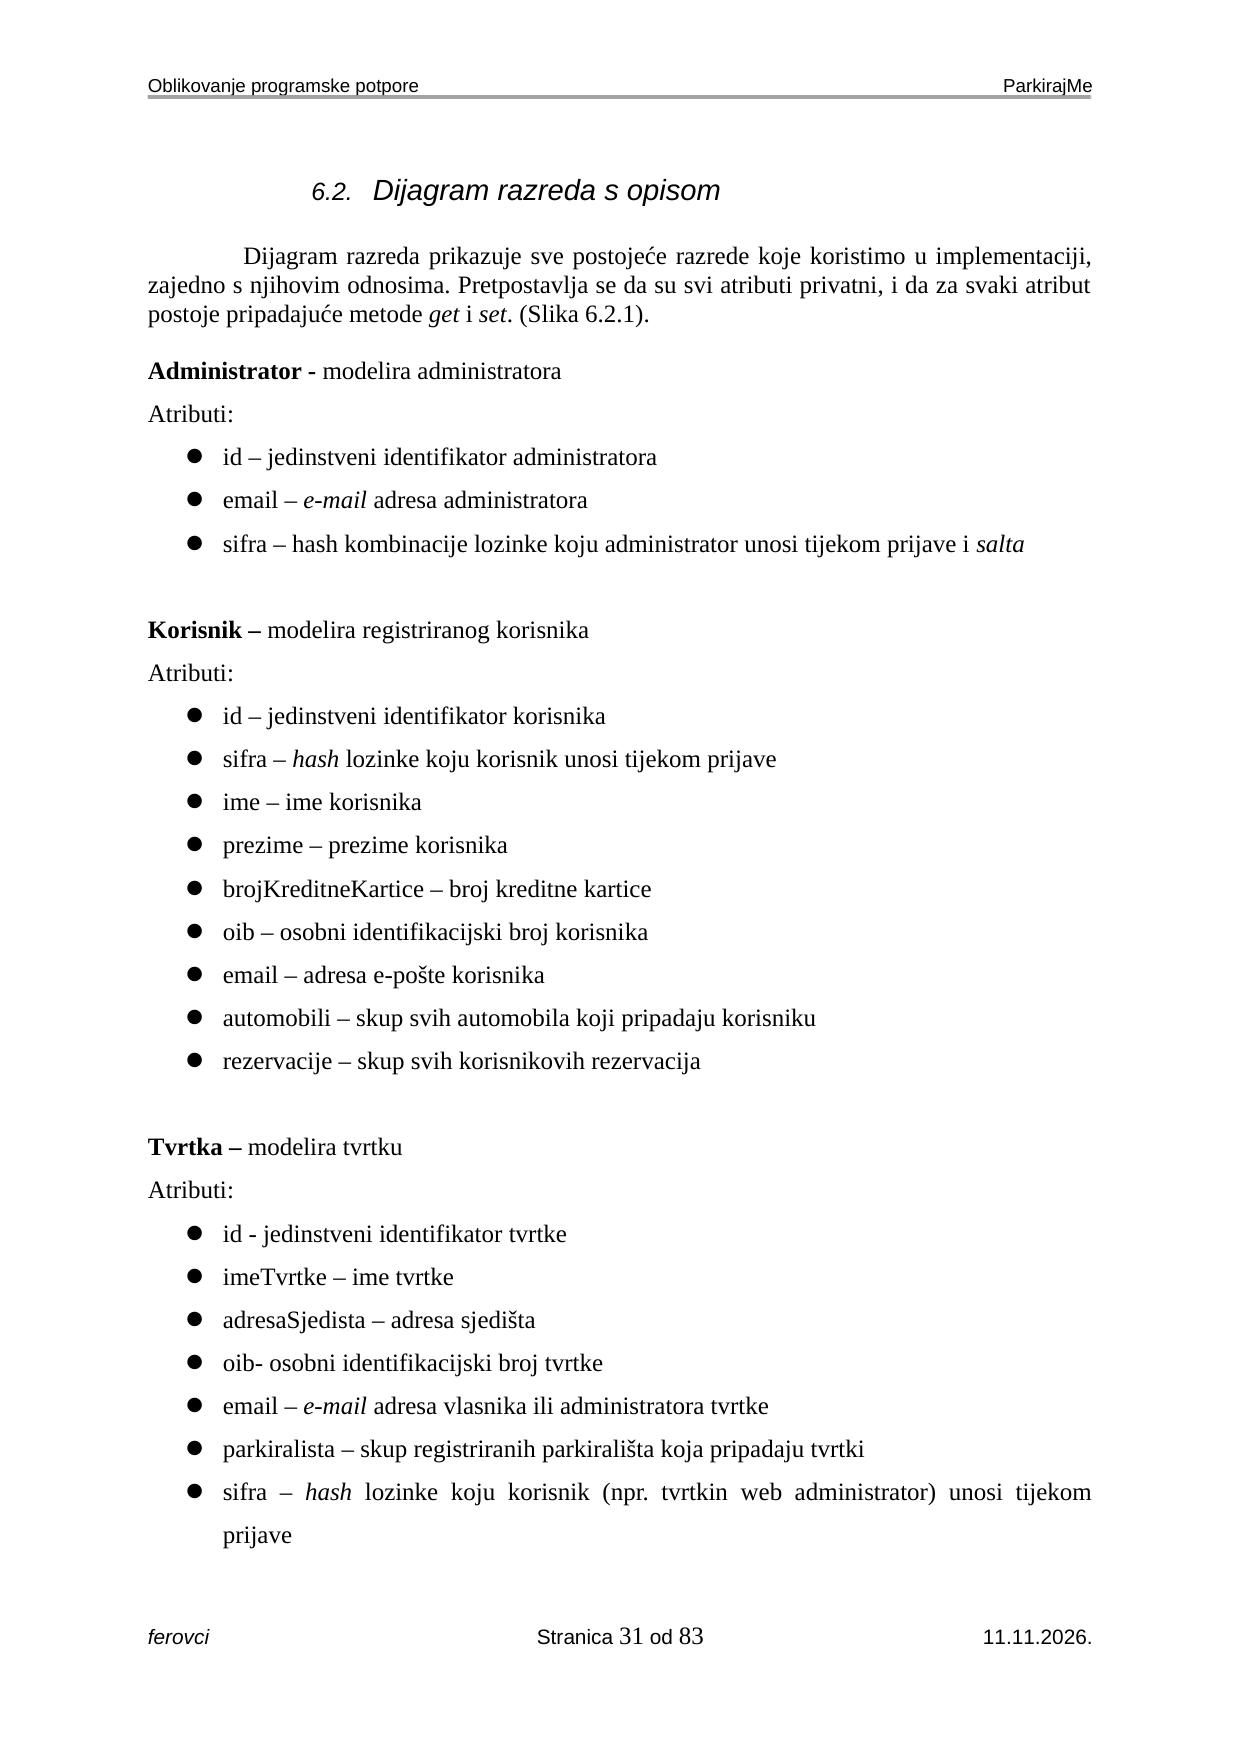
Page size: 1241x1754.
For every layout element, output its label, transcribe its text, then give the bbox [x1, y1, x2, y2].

list ime – ime korisnika [185, 787, 1093, 816]
list imeTvrtke – ime tvrtke [185, 1262, 1093, 1291]
list oib – osobni identifikacijski broj korisnika [185, 917, 1093, 946]
picture [147, 95, 1092, 99]
list adresaSjedista – adresa sjedišta [185, 1305, 1093, 1334]
list automobili – skup svih automobila koji pripadaju korisniku [185, 1003, 1093, 1032]
list brojKreditneKartice – broj kreditne kartice [185, 874, 1093, 902]
list id – jedinstveni identifikator korisnika [185, 701, 1093, 730]
list id – jedinstveni identifikator administratora [185, 442, 1093, 471]
list email – adresa e-pošte korisnika [185, 960, 1093, 989]
list oib- osobni identifikacijski broj tvrtke [185, 1348, 1093, 1377]
list prezime – prezime korisnika [185, 831, 1093, 859]
text Atributi: [148, 399, 1093, 428]
list sifra – hash kombinacije lozinke koju administrator unosi tijekom prijave i salta [185, 529, 1093, 557]
subtitle Dijagram razreda s opisom [252, 173, 1093, 206]
text Dijagram razreda prikazuje sve postojeće razrede koje koristimo u implementaciji, zajedno s njihovim odnosima. Pretpostavlja se da su svi atributi privatni, i da za svaki atribut postoje pripadajuće metode get i set. (Slika 6.2.1). [148, 212, 1093, 327]
text Tvrtka – modelira tvrtku [148, 1132, 1093, 1161]
list sifra – hash lozinke koju korisnik unosi tijekom prijave [185, 744, 1093, 773]
list sifra – hash lozinke koju korisnik (npr. tvrtkin web administrator) unosi tijekom prijave [185, 1477, 1093, 1549]
text Administrator - modelira administratora [148, 356, 1093, 385]
list parkiralista – skup registriranih parkirališta koja pripadaju tvrtki [185, 1434, 1093, 1463]
text Atributi: [148, 658, 1093, 687]
list id - jedinstveni identifikator tvrtke [185, 1219, 1093, 1247]
text Atributi: [148, 1176, 1093, 1204]
list rezervacije – skup svih korisnikovih rezervacija [185, 1046, 1093, 1075]
text Korisnik – modelira registriranog korisnika [148, 615, 1093, 644]
list email – e-mail adresa administratora [185, 486, 1093, 514]
list email – e-mail adresa vlasnika ili administratora tvrtke [185, 1391, 1093, 1420]
